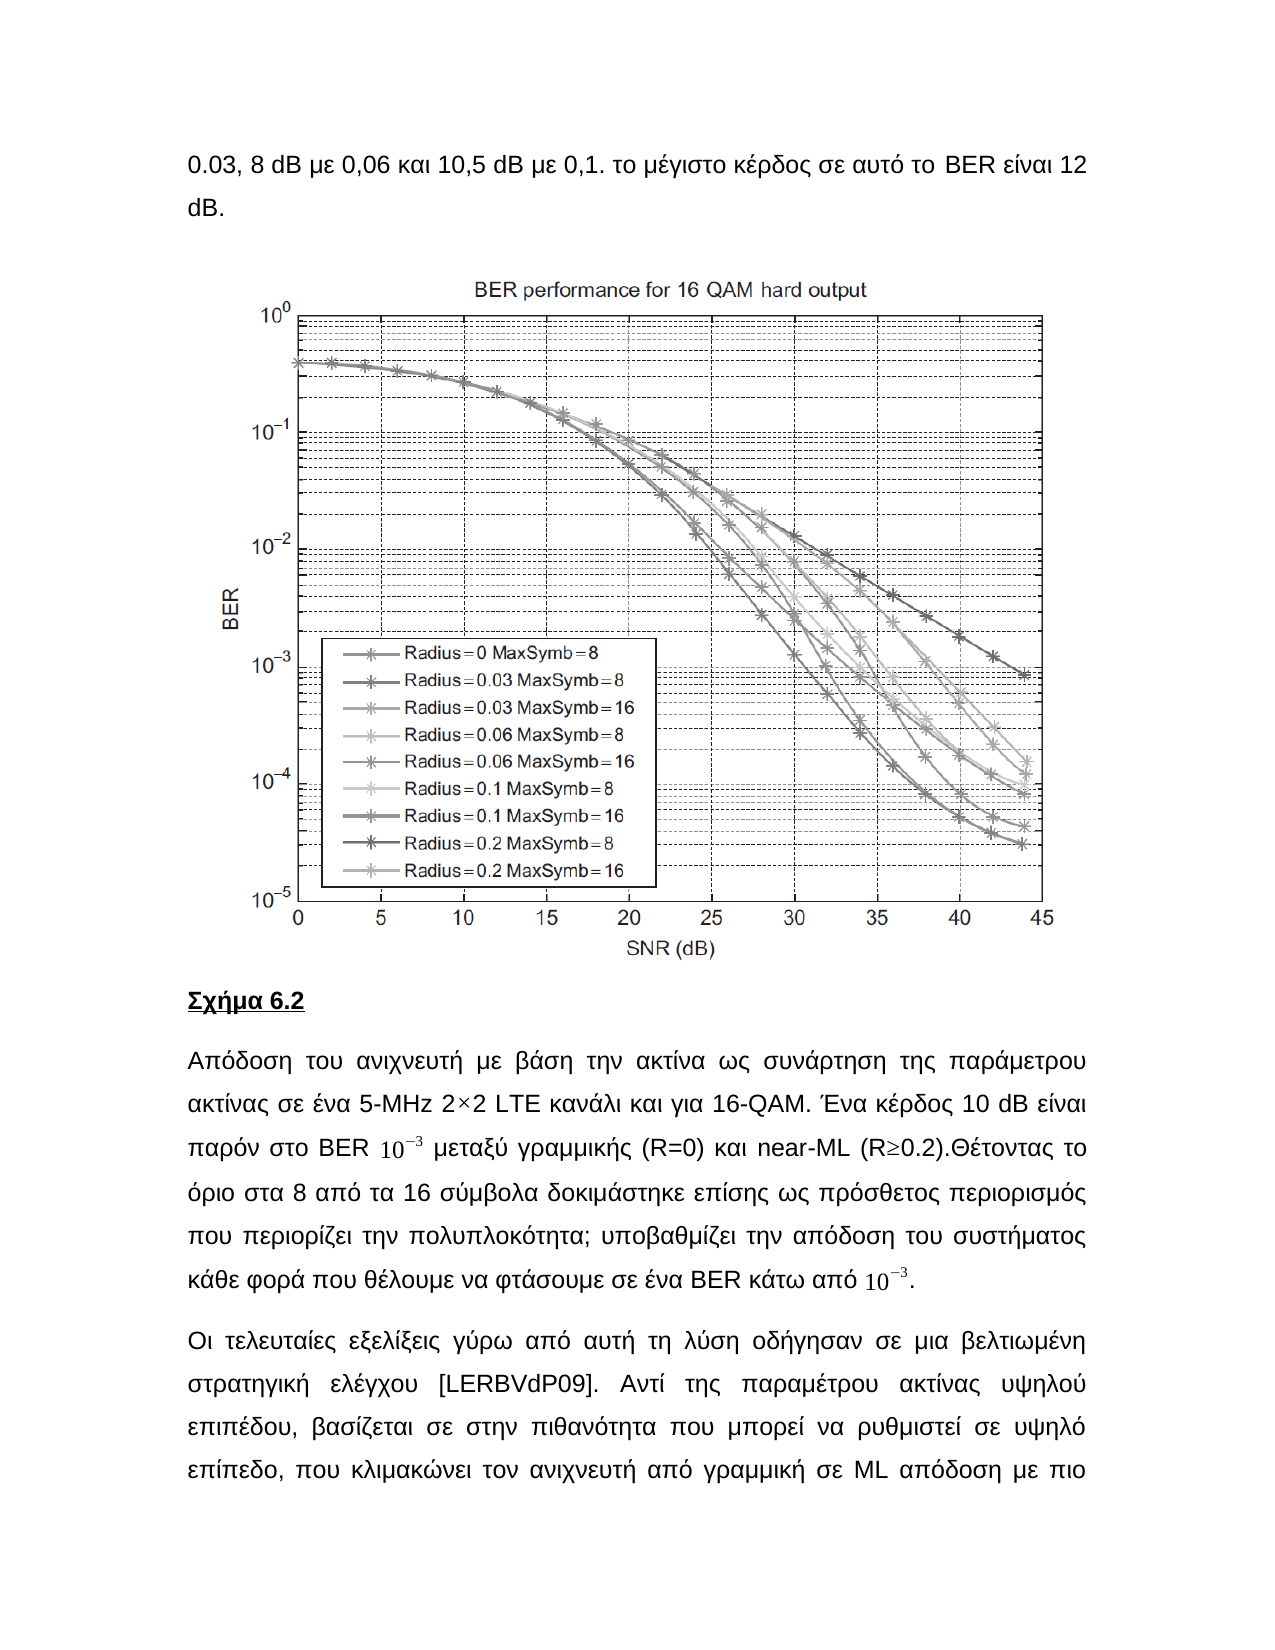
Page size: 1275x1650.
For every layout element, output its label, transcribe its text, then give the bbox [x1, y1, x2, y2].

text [187, 1326, 1087, 1484]
text Σχήμα 6.2 [187, 972, 1087, 1015]
text Απόδοση του ανιχνευτή με βάση την ακτίνα ως συνάρτηση της παράμετρου ακτίνας σε ένα 5-MHz 22 LTE κανάλι και για 16-QAM. Ένα κέρδος 10 dB είναι παρόν στο BER μεταξύ γραμμικής (R=0) και near-ML (R0.2).Θέτοντας το όριο στα 8 από τα 16 σύμβολα δοκιμάστηκε επίσης ως πρόσθετος περιορισμός που περιορίζει την πολυπλοκότητα; υποβαθμίζει την απόδοση του συστήματος κάθε φορά που θέλουμε να φτάσουμε σε ένα BER κάτω από . [187, 1046, 1087, 1295]
picture [187, 252, 1088, 972]
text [187, 150, 1087, 222]
